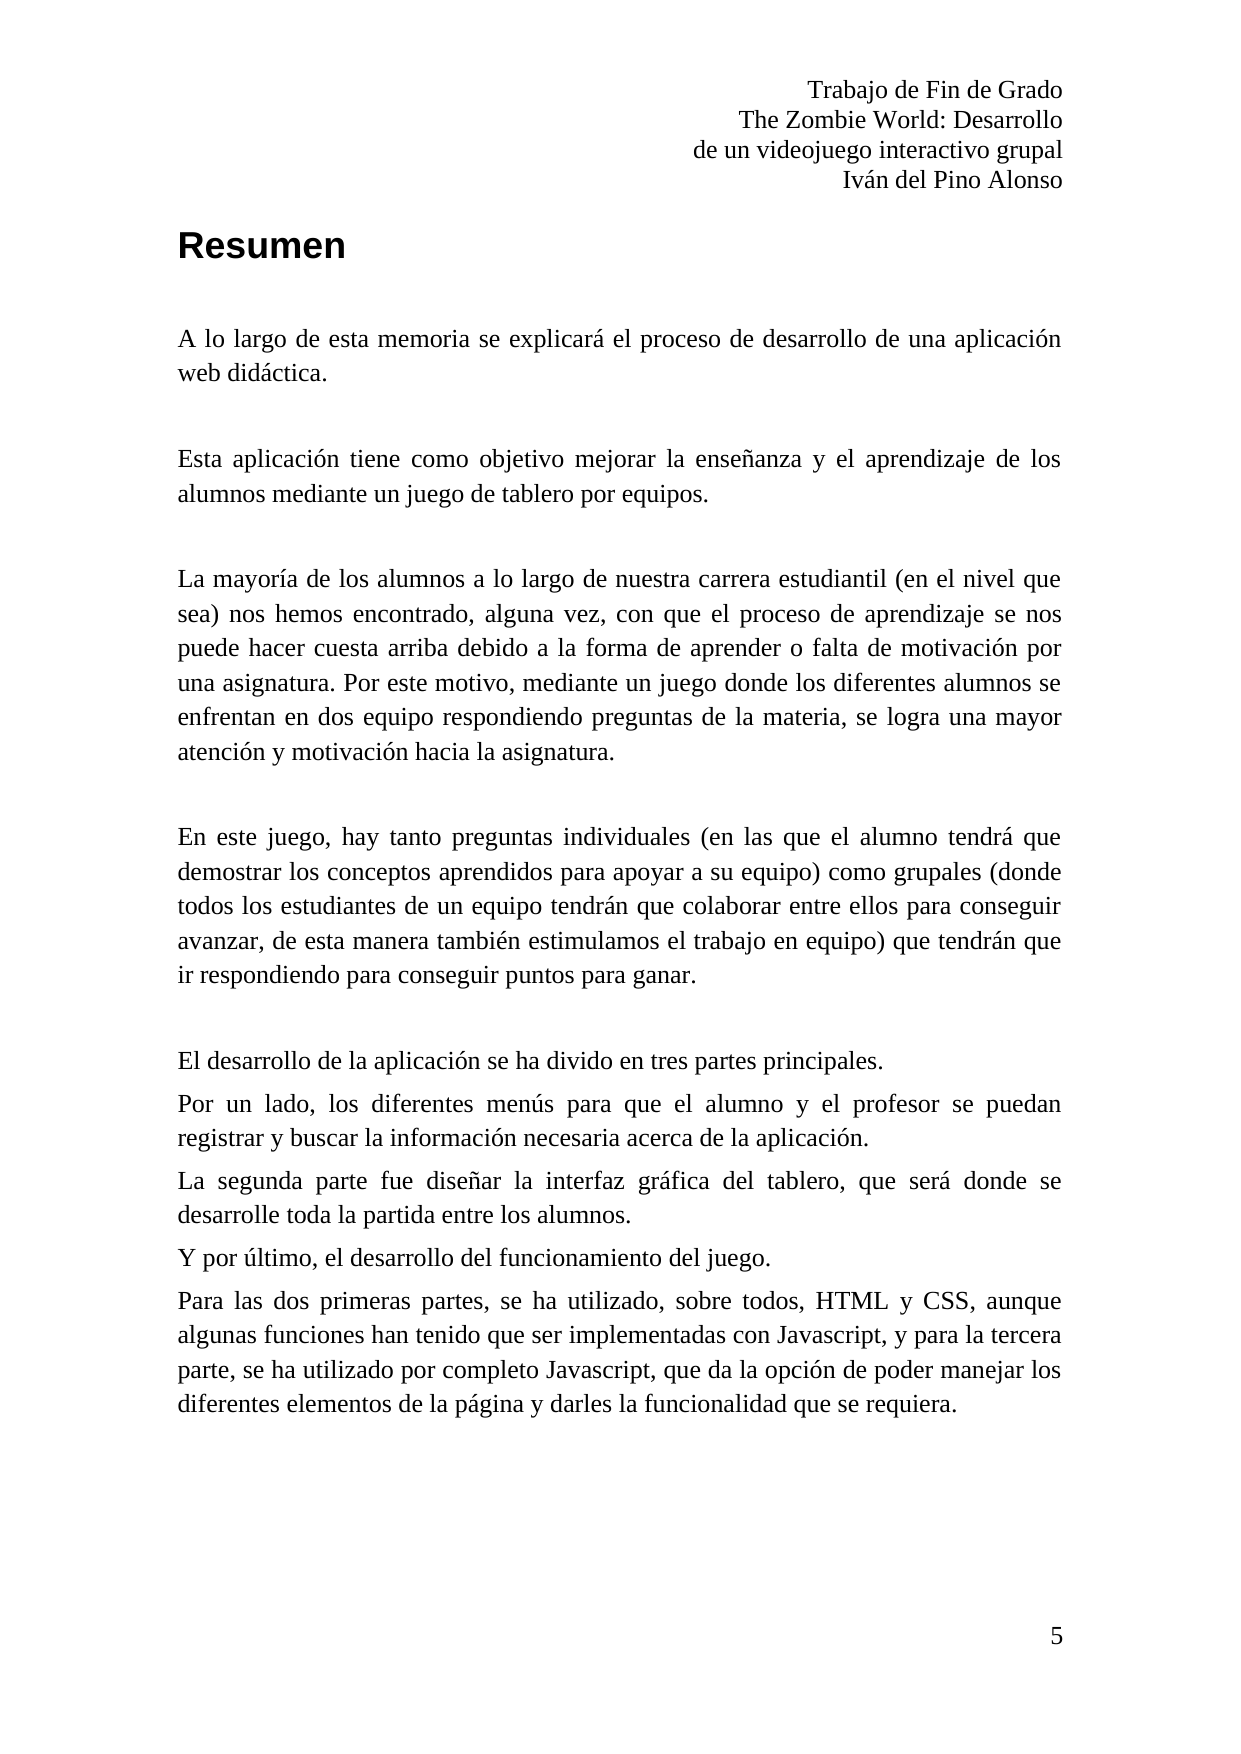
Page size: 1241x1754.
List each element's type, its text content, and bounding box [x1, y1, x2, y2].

text Esta aplicación tiene como objetivo mejorar la enseñanza y el aprendizaje de los alumnos mediante un juego de tablero por equipos. [177, 443, 1063, 508]
text La mayoría de los alumnos a lo largo de nuestra carrera estudiantil (en el nivel que sea) nos hemos encontrado, alguna vez, con que el proceso de aprendizaje se nos puede hacer cuesta arriba debido a la forma de aprender o falta de motivación por una asignatura. Por este motivo, mediante un juego donde los diferentes alumnos se enfrentan en dos equipo respondiendo preguntas de la materia, se logra una mayor atención y motivación hacia la asignatura. [177, 563, 1063, 766]
text Resumen [177, 224, 1063, 267]
text Para las dos primeras partes, se ha utilizado, sobre todos, HTML y CSS, aunque algunas funciones han tenido que ser implementadas con Javascript, y para la tercera parte, se ha utilizado por completo Javascript, que da la opción de poder manejar los diferentes elementos de la página y darles la funcionalidad que se requiera. [177, 1285, 1063, 1418]
text A lo largo de esta memoria se explicará el proceso de desarrollo de una aplicación web didáctica. [177, 323, 1063, 387]
text La segunda parte fue diseñar la interfaz gráfica del tablero, que será donde se desarrolle toda la partida entre los alumnos. [177, 1165, 1063, 1229]
text El desarrollo de la aplicación se ha divido en tres partes principales. [177, 1045, 1063, 1075]
text Y por último, el desarrollo del funcionamiento del juego. [177, 1242, 1063, 1272]
text Por un lado, los diferentes menús para que el alumno y el profesor se puedan registrar y buscar la información necesaria acerca de la aplicación. [177, 1088, 1063, 1152]
text En este juego, hay tanto preguntas individuales (en las que el alumno tendrá que demostrar los conceptos aprendidos para apoyar a su equipo) como grupales (donde todos los estudiantes de un equipo tendrán que colaborar entre ellos para conseguir avanzar, de esta manera también estimulamos el trabajo en equipo) que tendrán que ir respondiendo para conseguir puntos para ganar. [177, 821, 1063, 989]
